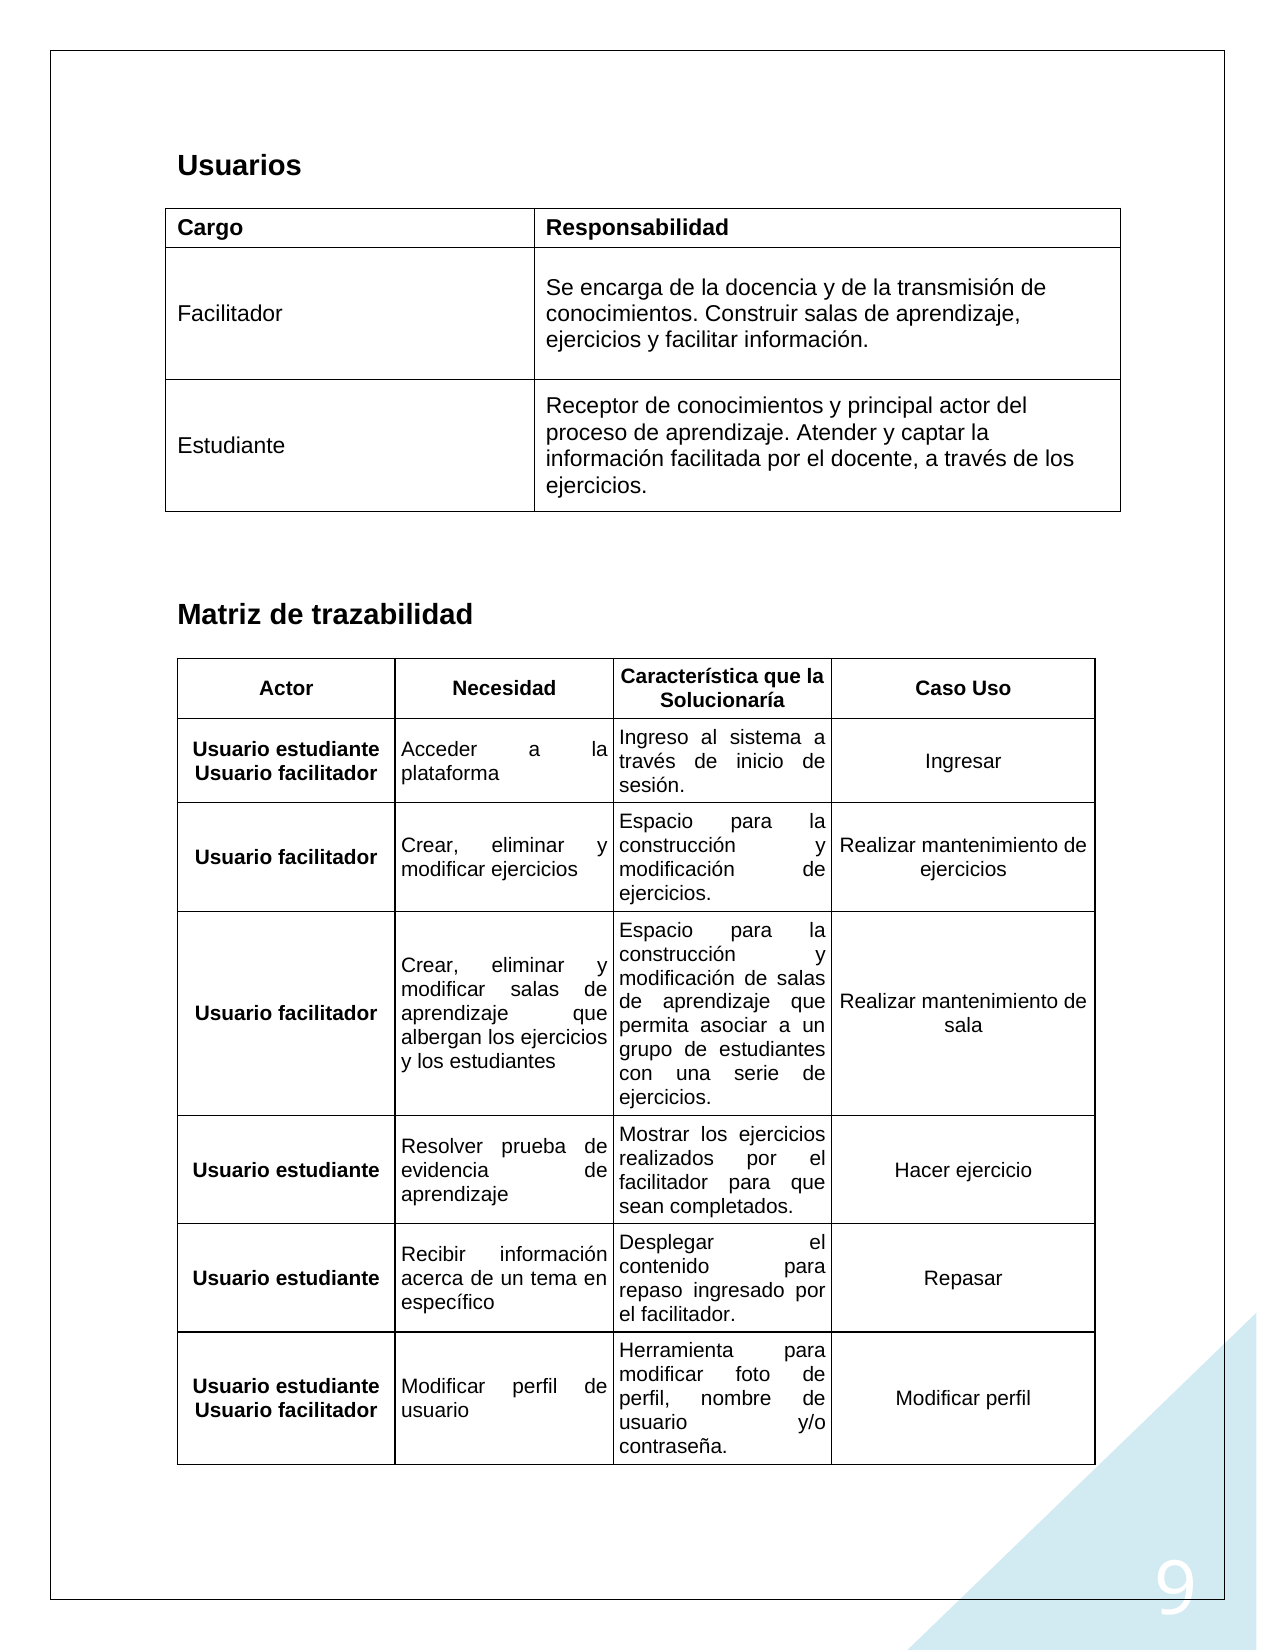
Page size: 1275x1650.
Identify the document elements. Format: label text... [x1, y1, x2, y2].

table_header Cargo [166, 209, 534, 247]
table_cell Realizar mantenimiento de sala [832, 912, 1094, 1115]
table_cell Usuario facilitador [178, 803, 394, 911]
table_header Necesidad [396, 659, 613, 718]
table_cell Usuario facilitador [178, 912, 394, 1115]
table_cell Resolver prueba de evidencia de aprendizaje [396, 1116, 613, 1223]
table_cell Facilitador [166, 248, 534, 379]
table_cell Espacio para la construcción y modificación de ejercicios. [614, 803, 831, 911]
table_cell Herramienta para modificar foto de perfil, nombre de usuario y/o contraseña. [614, 1333, 831, 1464]
table_cell Receptor de conocimientos y principal actor del proceso de aprendizaje. Atender y captar la información facilitada por el docente, a través de los ejercicios. [535, 380, 1120, 511]
table_cell Estudiante [166, 380, 534, 511]
table_header Caso Uso [832, 659, 1094, 718]
table_cell Ingresar [832, 719, 1094, 802]
table_cell Hacer ejercicio [832, 1116, 1094, 1223]
table_cell Repasar [832, 1224, 1094, 1331]
table_cell Usuario estudiante [178, 1224, 394, 1331]
table_cell Modificar perfil [832, 1333, 1094, 1464]
table_cell Acceder a la plataforma [396, 719, 613, 802]
table_cell Usuario estudiante Usuario facilitador [178, 719, 394, 802]
table_cell Modificar perfil de usuario [396, 1333, 613, 1464]
table_cell Usuario estudiante [178, 1116, 394, 1223]
table_header Actor [178, 659, 394, 718]
subtitle Usuarios [177, 147, 1098, 181]
table_cell Desplegar el contenido para repaso ingresado por el facilitador. [614, 1224, 831, 1331]
table_header Característica que la Solucionaría [614, 659, 831, 718]
table_cell Realizar mantenimiento de ejercicios [832, 803, 1094, 911]
table_cell Crear, eliminar y modificar salas de aprendizaje que albergan los ejercicios y los estudiantes [396, 912, 613, 1115]
table_cell Recibir información acerca de un tema en específico [396, 1224, 613, 1331]
table_cell Se encarga de la docencia y de la transmisión de conocimientos. Construir salas de aprendizaje, ejercicios y facilitar información. [535, 248, 1120, 379]
table_cell Crear, eliminar y modificar ejercicios [396, 803, 613, 911]
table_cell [178, 1333, 394, 1464]
table_cell Espacio para la construcción y modificación de salas de aprendizaje que permita asociar a un grupo de estudiantes con una serie de ejercicios. [614, 912, 831, 1115]
table_cell Mostrar los ejercicios realizados por el facilitador para que sean completados. [614, 1116, 831, 1223]
table_header Responsabilidad [535, 209, 1120, 247]
subtitle Matriz de trazabilidad [177, 597, 1098, 631]
table_cell Ingreso al sistema a través de inicio de sesión. [614, 719, 831, 802]
